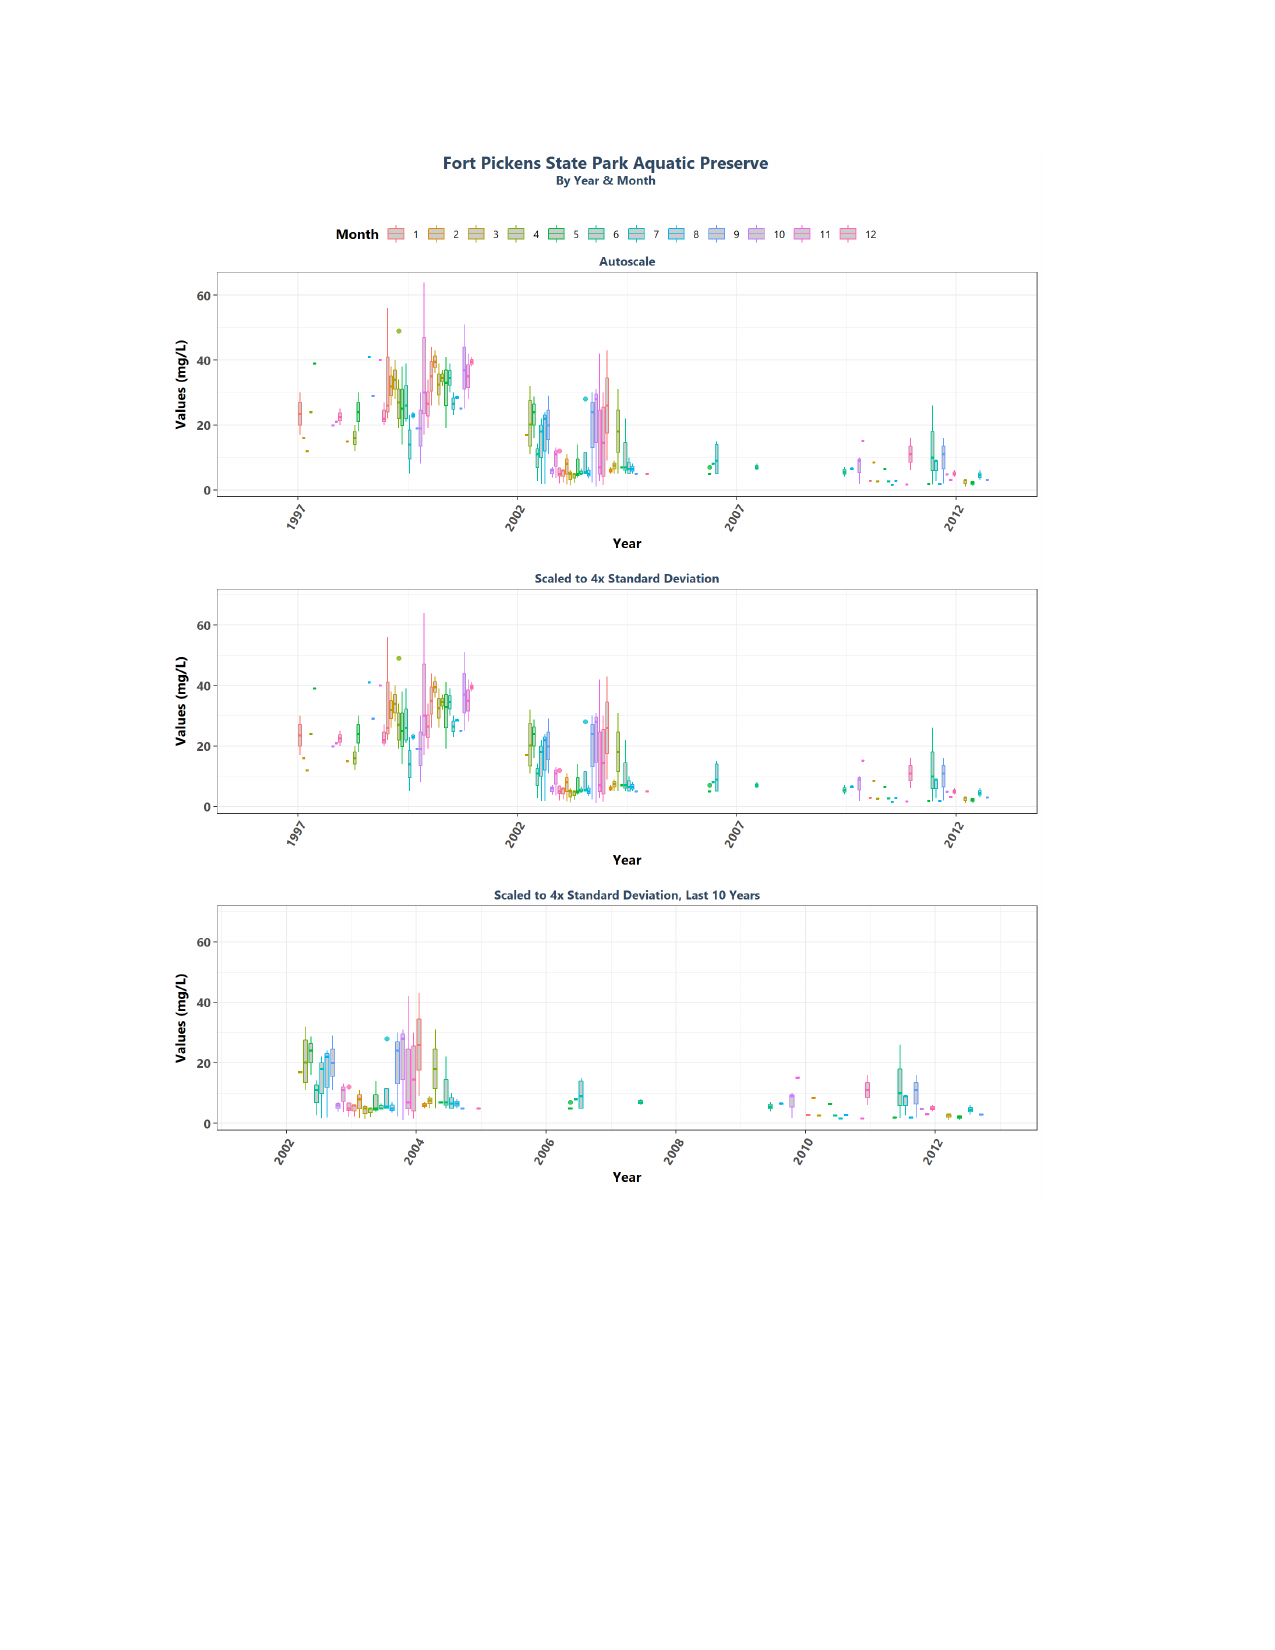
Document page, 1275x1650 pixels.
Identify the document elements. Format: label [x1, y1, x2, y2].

picture [168, 150, 1044, 1200]
